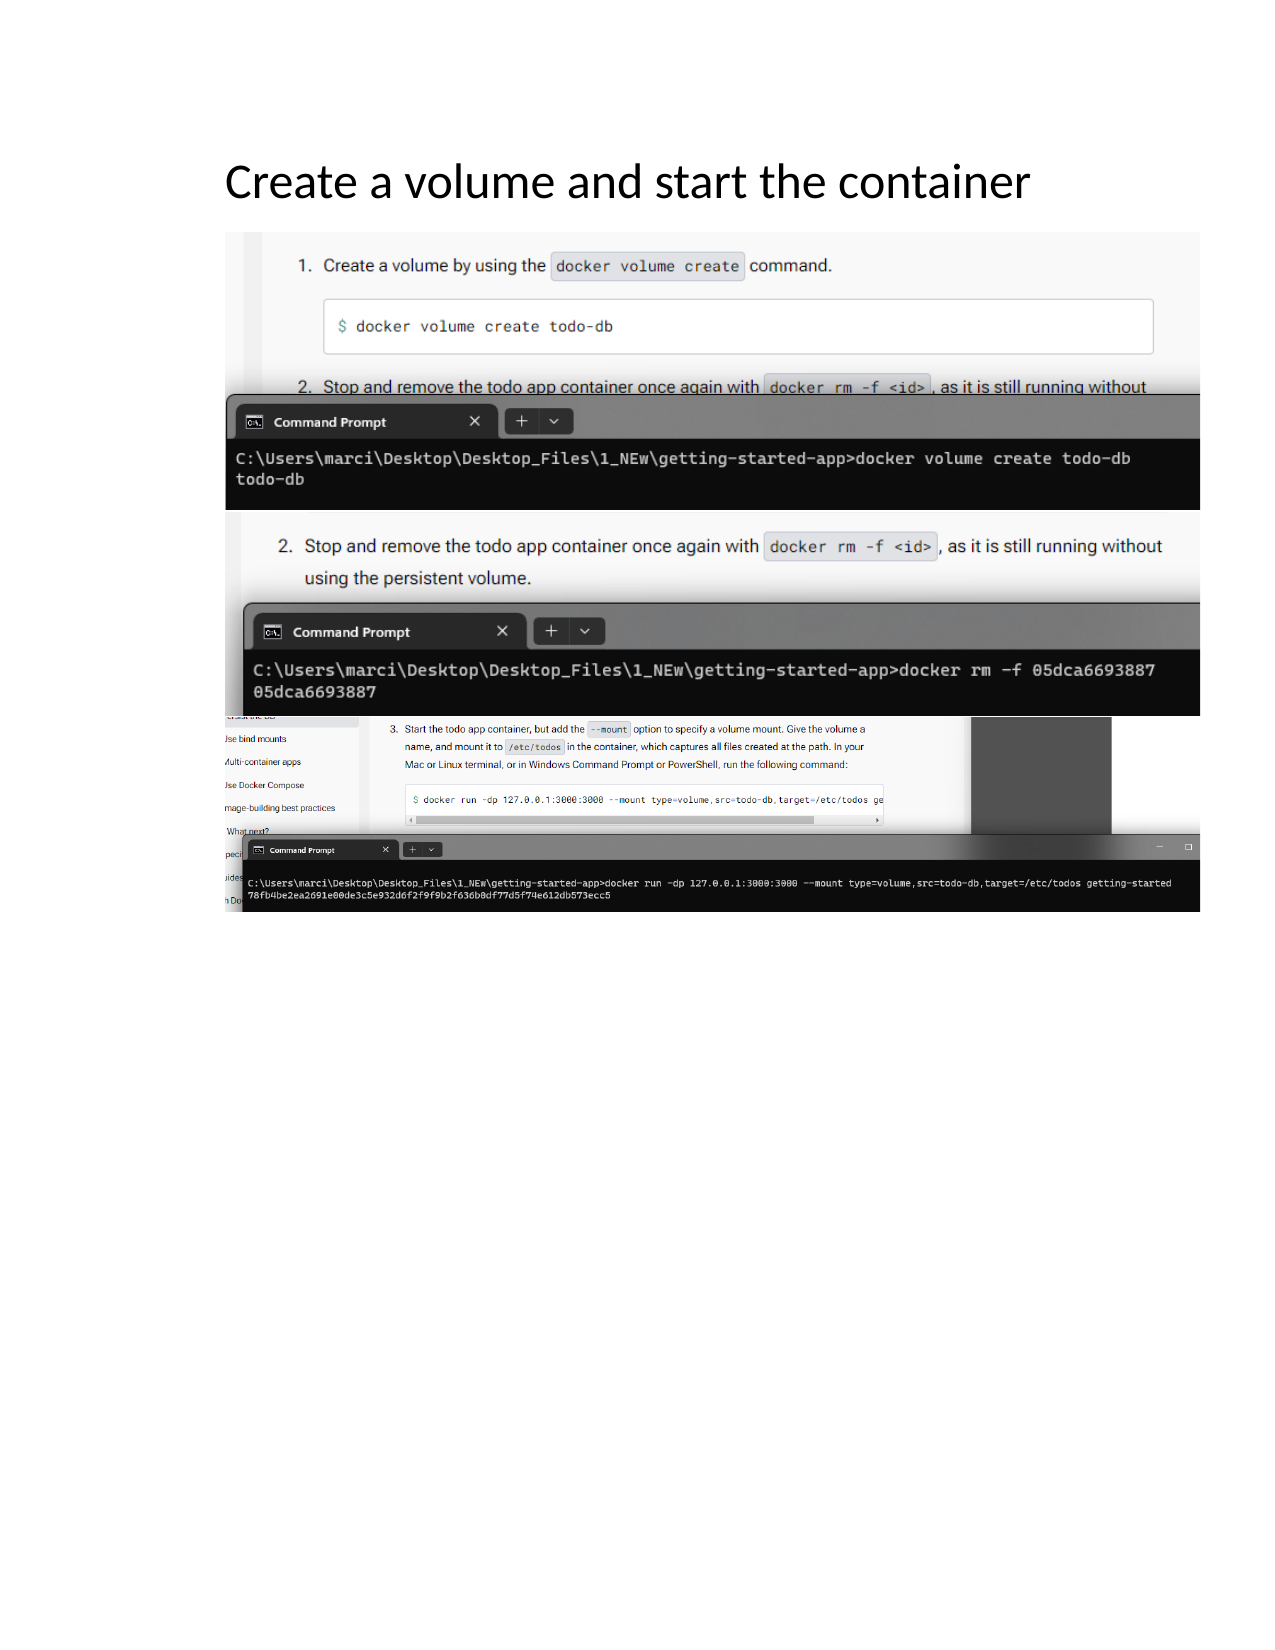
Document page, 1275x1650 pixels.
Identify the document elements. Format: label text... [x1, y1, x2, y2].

picture [225, 232, 1200, 510]
picture [225, 717, 1200, 912]
text Create a volume and start the container [225, 150, 1125, 211]
picture [225, 512, 1200, 716]
